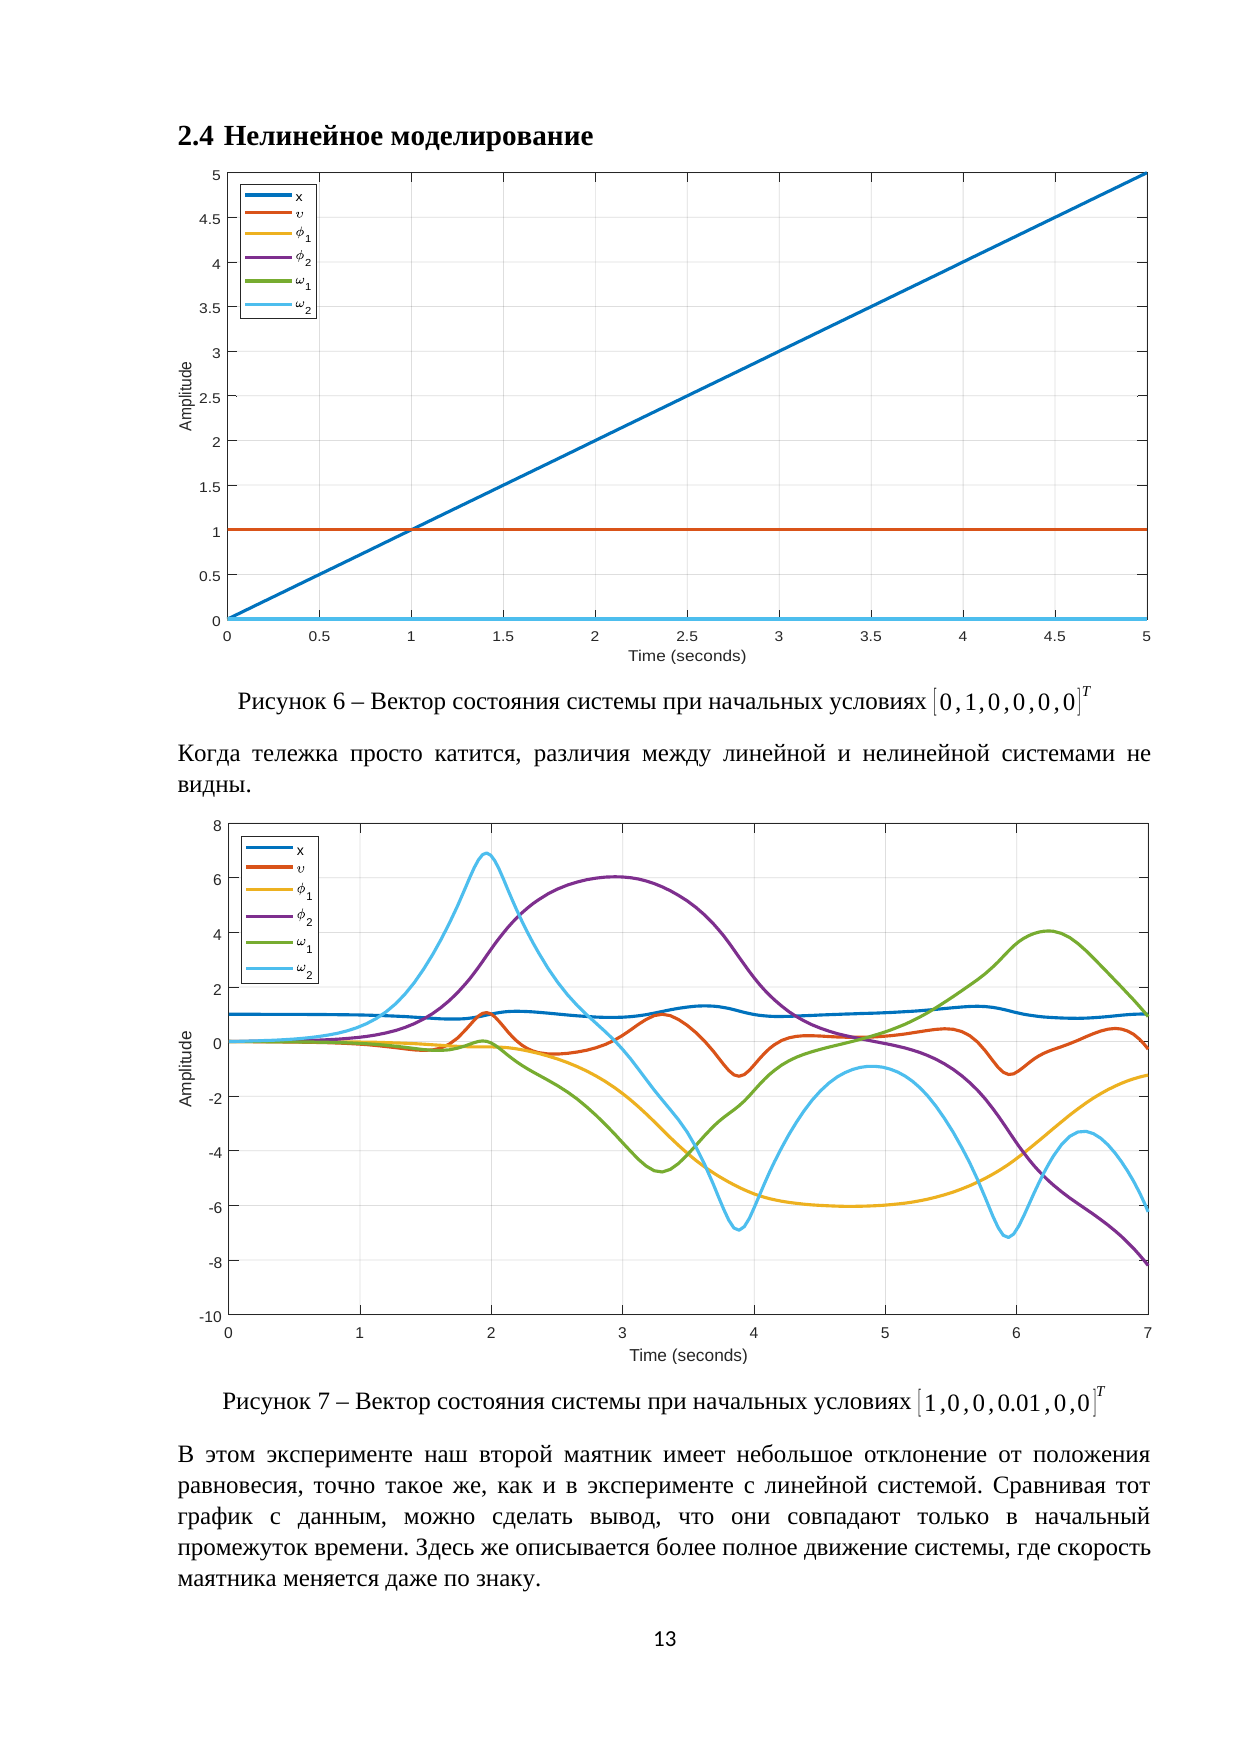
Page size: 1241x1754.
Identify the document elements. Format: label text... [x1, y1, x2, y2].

text Рисунок 7 – Вектор состояния системы при начальных условиях [177, 1383, 1152, 1418]
text Когда тележка просто катится, различия между линейной и нелинейной системами не видны. [177, 738, 1152, 798]
text В этом эксперименте наш второй маятник имеет небольшое отклонение от положения равновесия, точно такое же, как и в эксперименте с линейной системой. Сравнивая тот график с данным, можно сделать вывод, что они совпадают только в начальный промежуток времени. Здесь же описывается более полное движение системы, где скорость маятника меняется даже по знаку. [177, 1439, 1152, 1592]
list Нелинейное моделирование [177, 118, 1152, 152]
text Рисунок 6 – Вектор состояния системы при начальных условиях [177, 683, 1152, 718]
